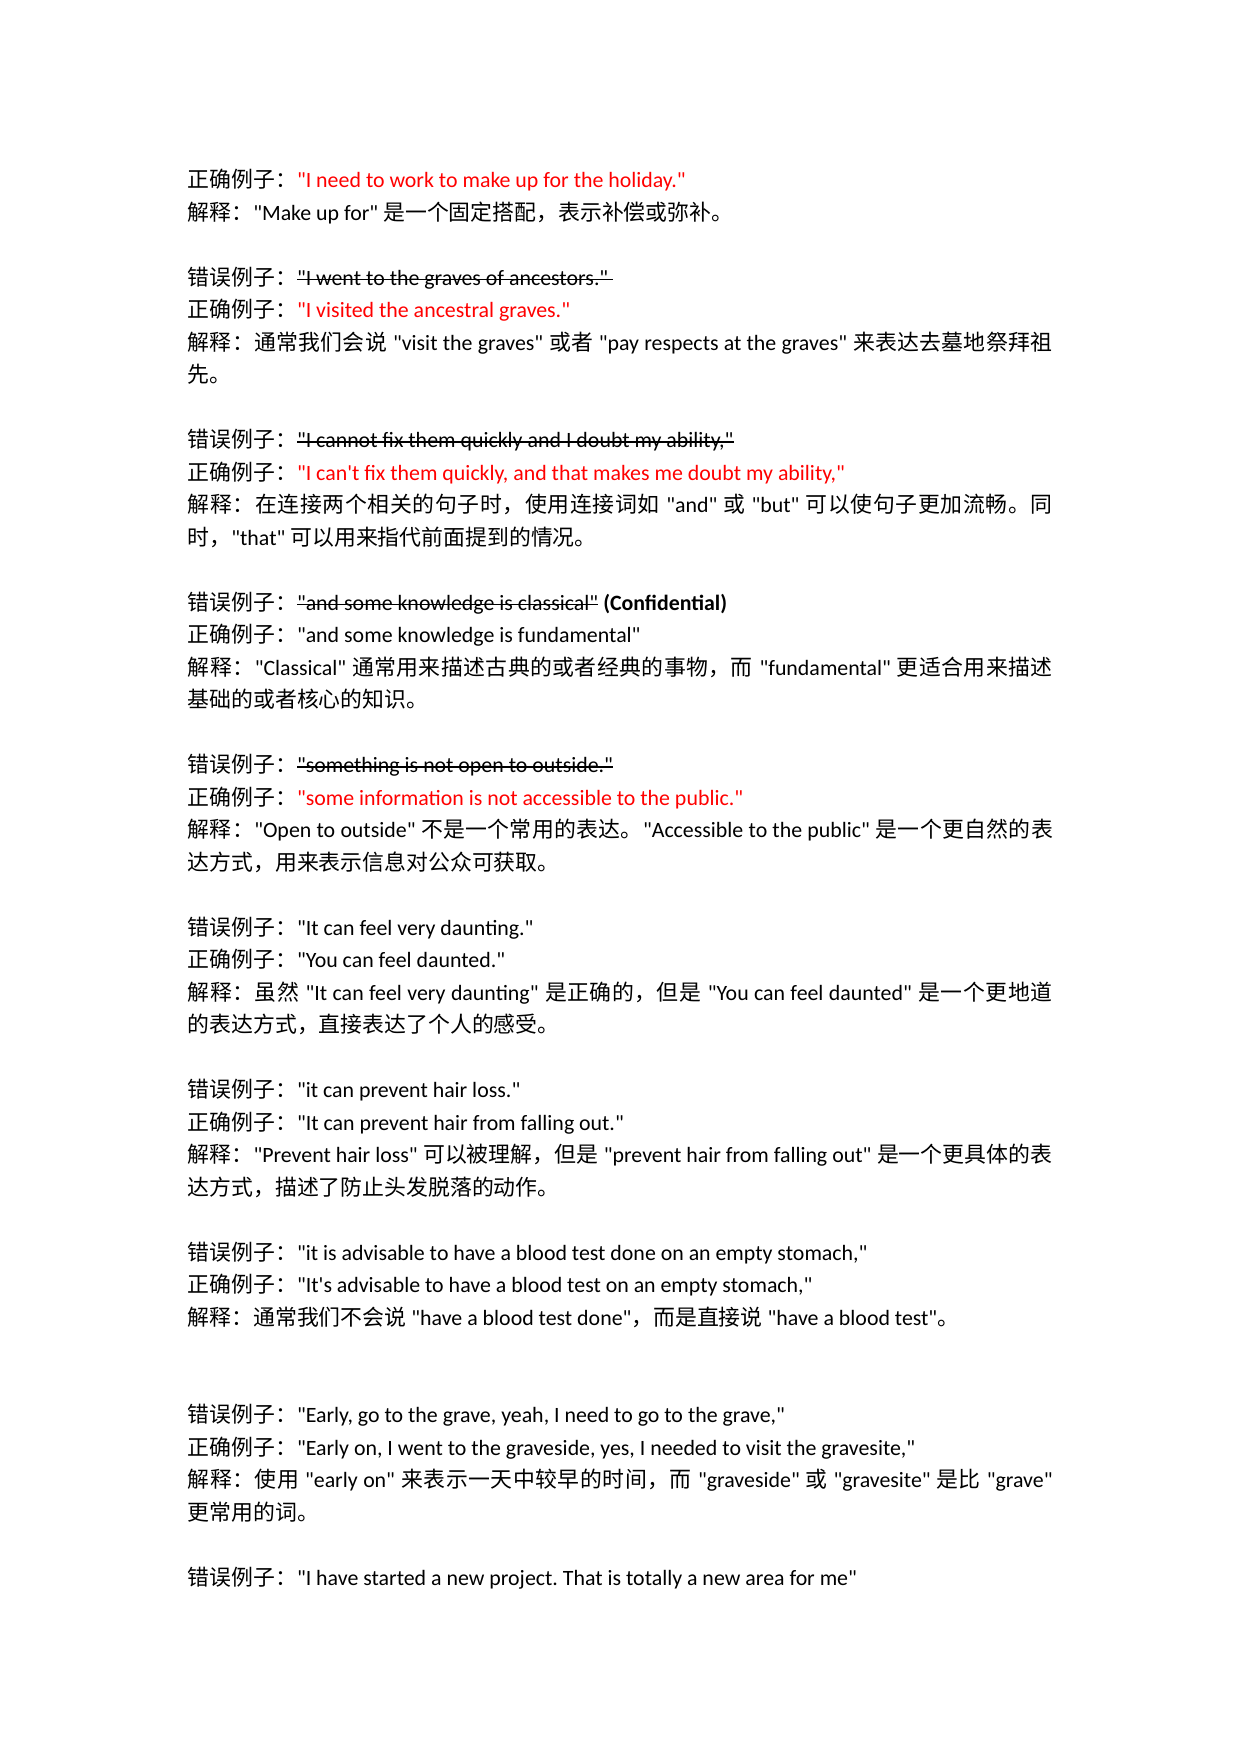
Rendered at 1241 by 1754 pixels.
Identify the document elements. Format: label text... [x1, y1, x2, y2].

text 解释："Prevent hair loss" 可以被理解，但是 "prevent hair from falling out" 是一个更具体的表达方式，描述了防止头发脱落的动作。 [187, 1137, 1053, 1202]
text 错误例子："it can prevent hair loss." [187, 1072, 1053, 1104]
text 解释："Open to outside" 不是一个常用的表达。"Accessible to the public" 是一个更自然的表达方式，用来表示信息对公众可获取。 [187, 812, 1053, 877]
text 错误例子："It can feel very daunting." [187, 909, 1053, 942]
text 正确例子："It's advisable to have a blood test on an empty stomach," [187, 1267, 1053, 1299]
text 错误例子："it is advisable to have a blood test done on an empty stomach," [187, 1234, 1053, 1267]
text 错误例子："and some knowledge is classical" (Confidential) [187, 584, 1053, 617]
text 解释：通常我们不会说 "have a blood test done"，而是直接说 "have a blood test"。 [187, 1299, 1053, 1332]
text 正确例子："and some knowledge is fundamental" [187, 617, 1053, 649]
text 解释：虽然 "It can feel very daunting" 是正确的，但是 "You can feel daunted" 是一个更地道的表达方式，直接表达了个人的感受。 [187, 974, 1053, 1039]
text 错误例子："something is not open to outside." [187, 747, 1053, 779]
text 解释：使用 "early on" 来表示一天中较早的时间，而 "graveside" 或 "gravesite" 是比 "grave" 更常用的词。 [187, 1462, 1053, 1527]
text 解释：在连接两个相关的句子时，使用连接词如 "and" 或 "but" 可以使句子更加流畅。同时，"that" 可以用来指代前面提到的情况。 [187, 487, 1053, 552]
text 错误例子："Early, go to the grave, yeah, I need to go to the grave," [187, 1397, 1053, 1429]
text 错误例子："I have started a new project. That is totally a new area for me" [187, 1559, 1053, 1592]
text 错误例子："I went to the graves of ancestors." [187, 259, 1053, 292]
text 正确例子："It can prevent hair from falling out." [187, 1104, 1053, 1137]
text 正确例子："I need to work to make up for the holiday." [187, 162, 1053, 194]
text 错误例子："I cannot fix them quickly and I doubt my ability," [187, 422, 1053, 454]
text 正确例子："Early on, I went to the graveside, yes, I needed to visit the gravesite," [187, 1429, 1053, 1462]
text 解释："Make up for" 是一个固定搭配，表示补偿或弥补。 [187, 194, 1053, 227]
text 正确例子："You can feel daunted." [187, 942, 1053, 974]
text 解释：通常我们会说 "visit the graves" 或者 "pay respects at the graves" 来表达去墓地祭拜祖先。 [187, 324, 1053, 389]
text 正确例子："I can't fix them quickly, and that makes me doubt my ability," [187, 454, 1053, 487]
text 正确例子："I visited the ancestral graves." [187, 292, 1053, 324]
text 正确例子："some information is not accessible to the public." [187, 779, 1053, 812]
text 解释："Classical" 通常用来描述古典的或者经典的事物，而 "fundamental" 更适合用来描述基础的或者核心的知识。 [187, 649, 1053, 714]
